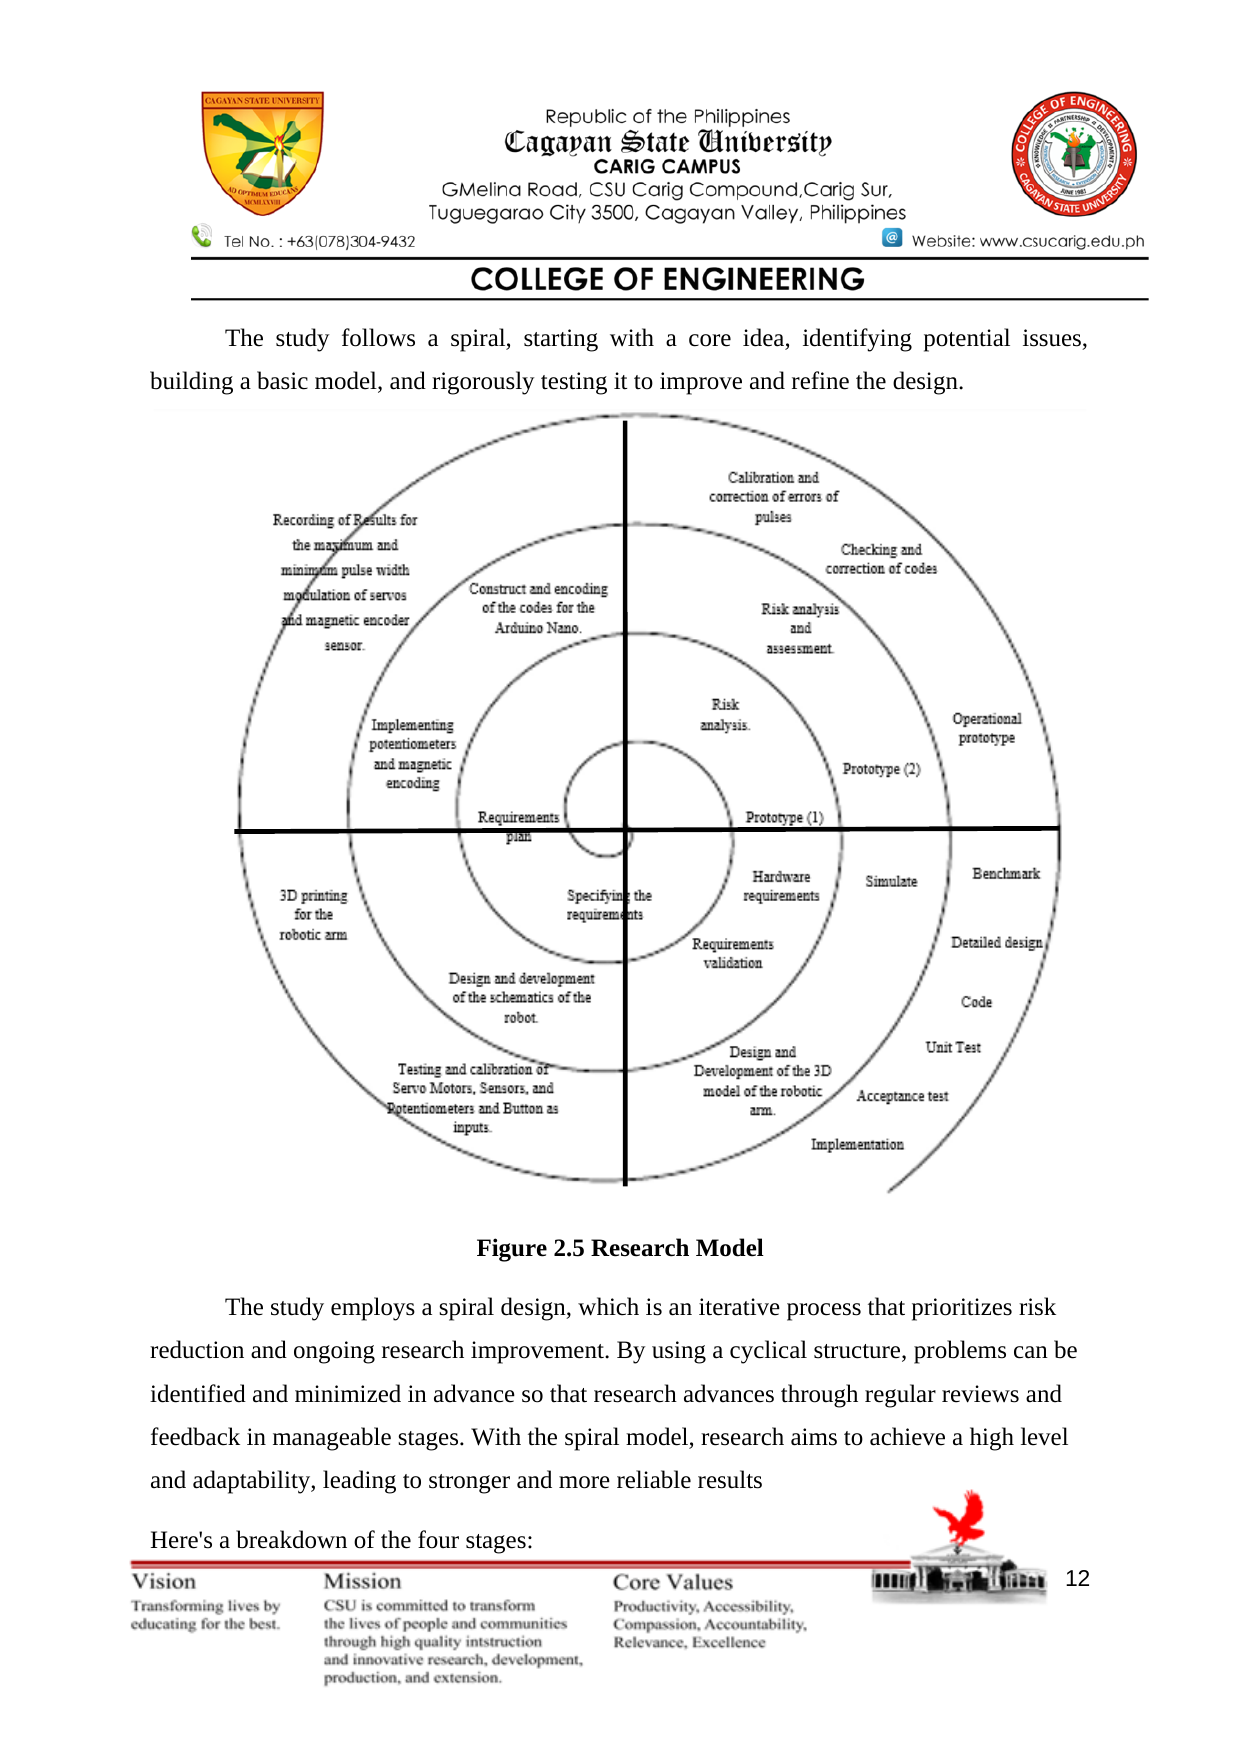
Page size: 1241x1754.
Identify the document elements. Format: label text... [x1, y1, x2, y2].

text The study follows a spiral, starting with a core idea, identifying potential issues, building a basic model, and rigorously testing it to improve and refine the design. [150, 150, 1090, 395]
picture [191, 80, 1149, 309]
picture [153, 409, 1087, 1214]
text The study employs a spiral design, which is an iterative process that prioritizes risk reduction and ongoing research improvement. By using a cyclical structure, problems can be identified and minimized in advance so that research advances through regular reviews and feedback in manageable stages. With the spiral model, research aims to achieve a high level and adaptability, leading to stronger and more reliable results [150, 1292, 1090, 1494]
text Here's a breakdown of the four stages: [150, 1525, 1090, 1553]
picture [116, 1489, 1057, 1689]
text Figure 2.5 Research Model [150, 1233, 1090, 1261]
